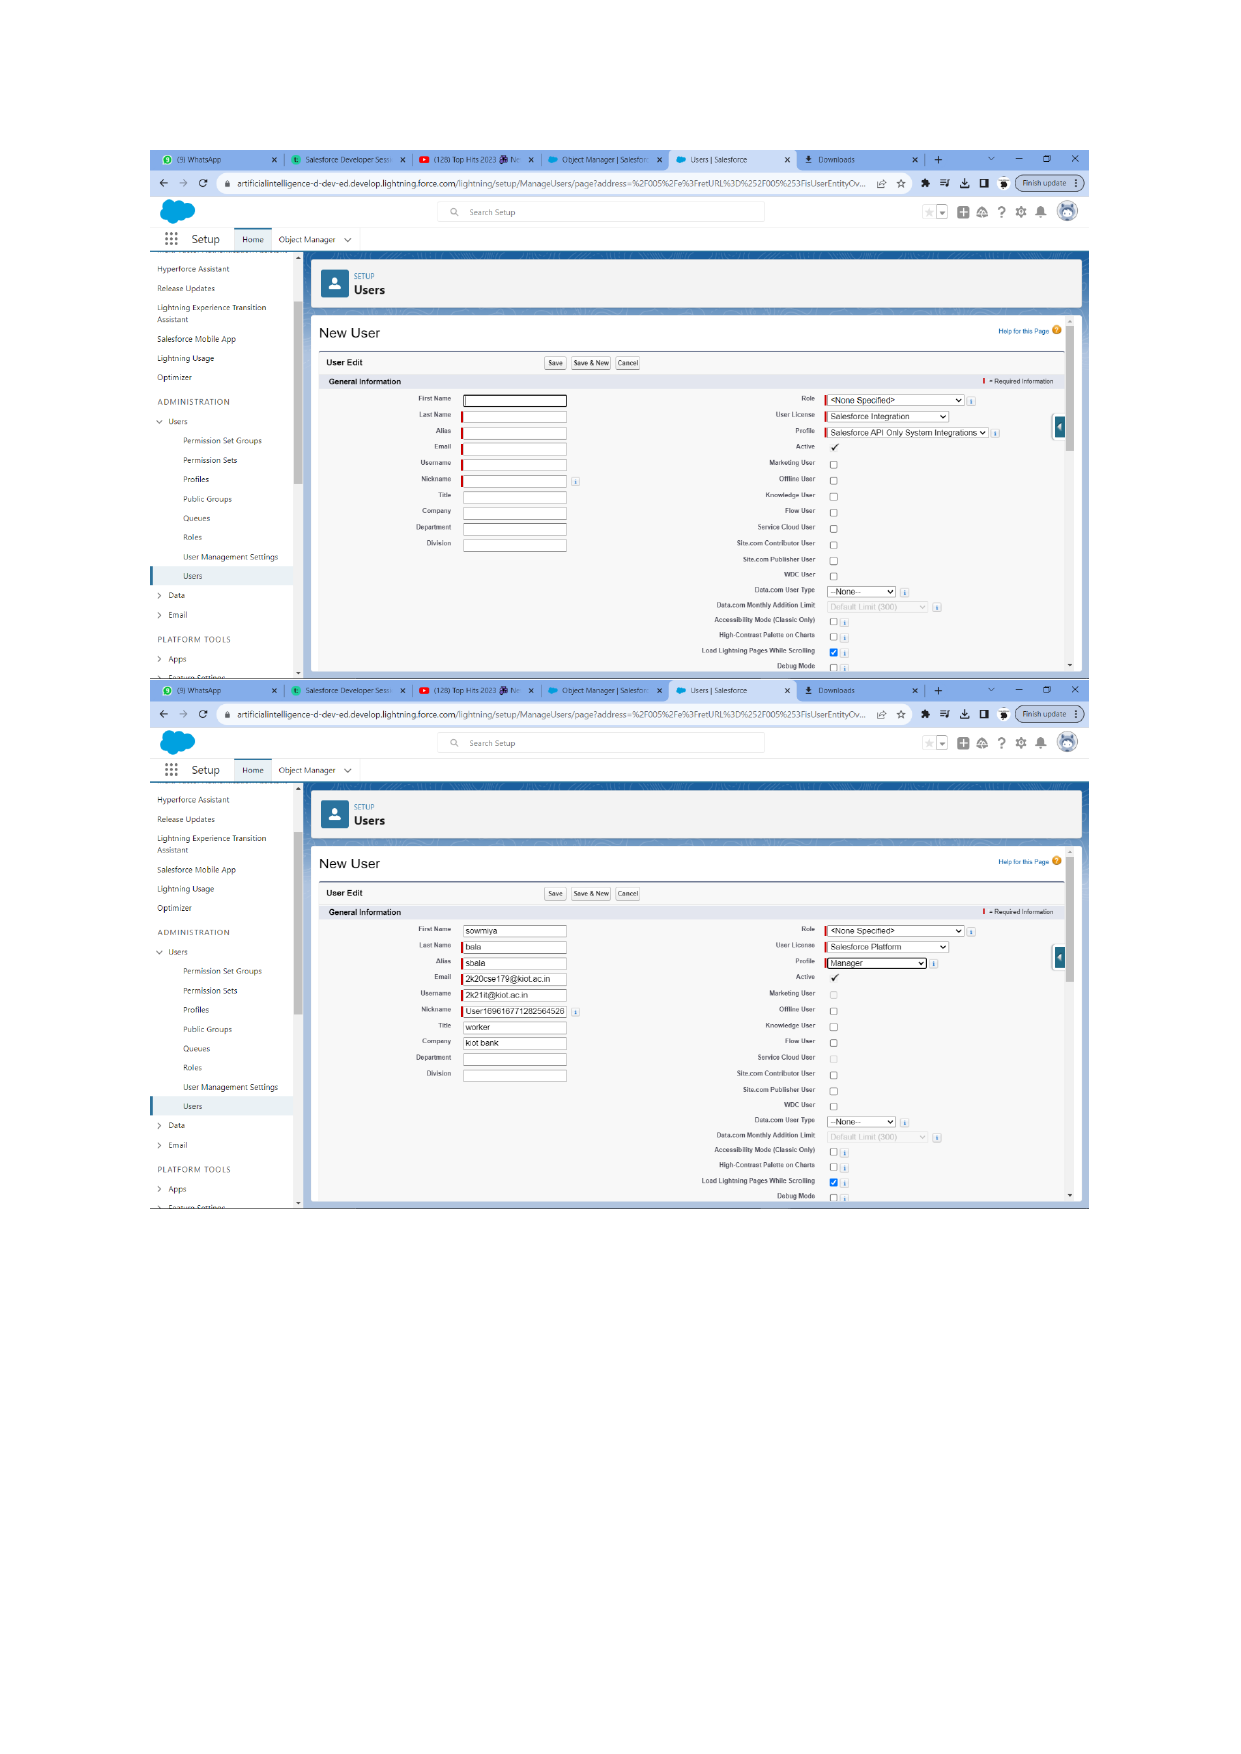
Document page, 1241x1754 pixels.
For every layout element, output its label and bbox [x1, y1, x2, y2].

picture [150, 150, 1089, 679]
picture [150, 680, 1089, 1209]
